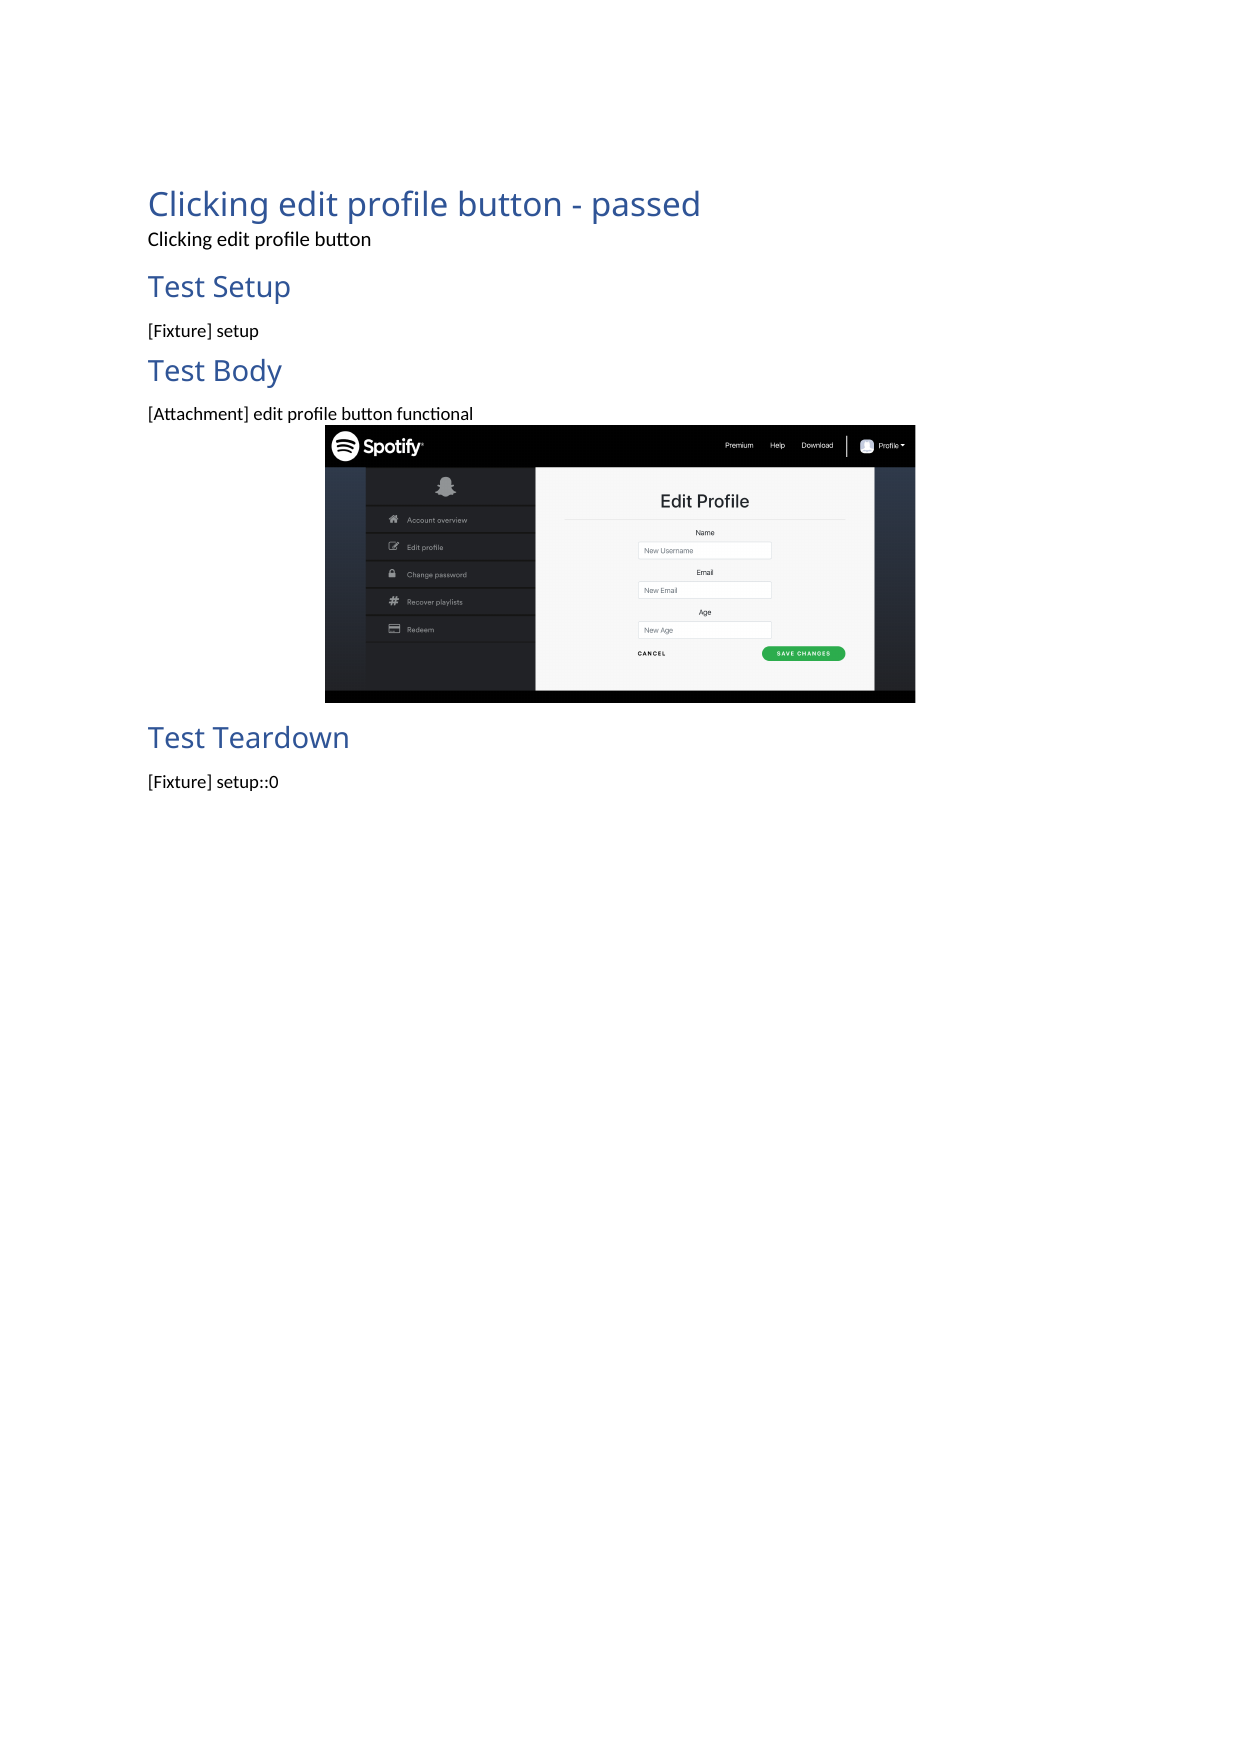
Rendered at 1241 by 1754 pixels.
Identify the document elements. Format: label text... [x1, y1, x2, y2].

subtitle Test Body [148, 350, 1093, 390]
subtitle Test Teardown [148, 718, 1093, 757]
text Clicking edit profile button [148, 226, 1093, 252]
subtitle Test Setup [148, 267, 1093, 306]
subtitle Clicking edit profile button - passed [148, 181, 1093, 226]
text [Attachment] edit profile button functional [148, 402, 1093, 425]
text [Fixture] setup [148, 319, 1093, 342]
picture [325, 425, 916, 703]
text [Fixture] setup::0 [148, 770, 1093, 793]
